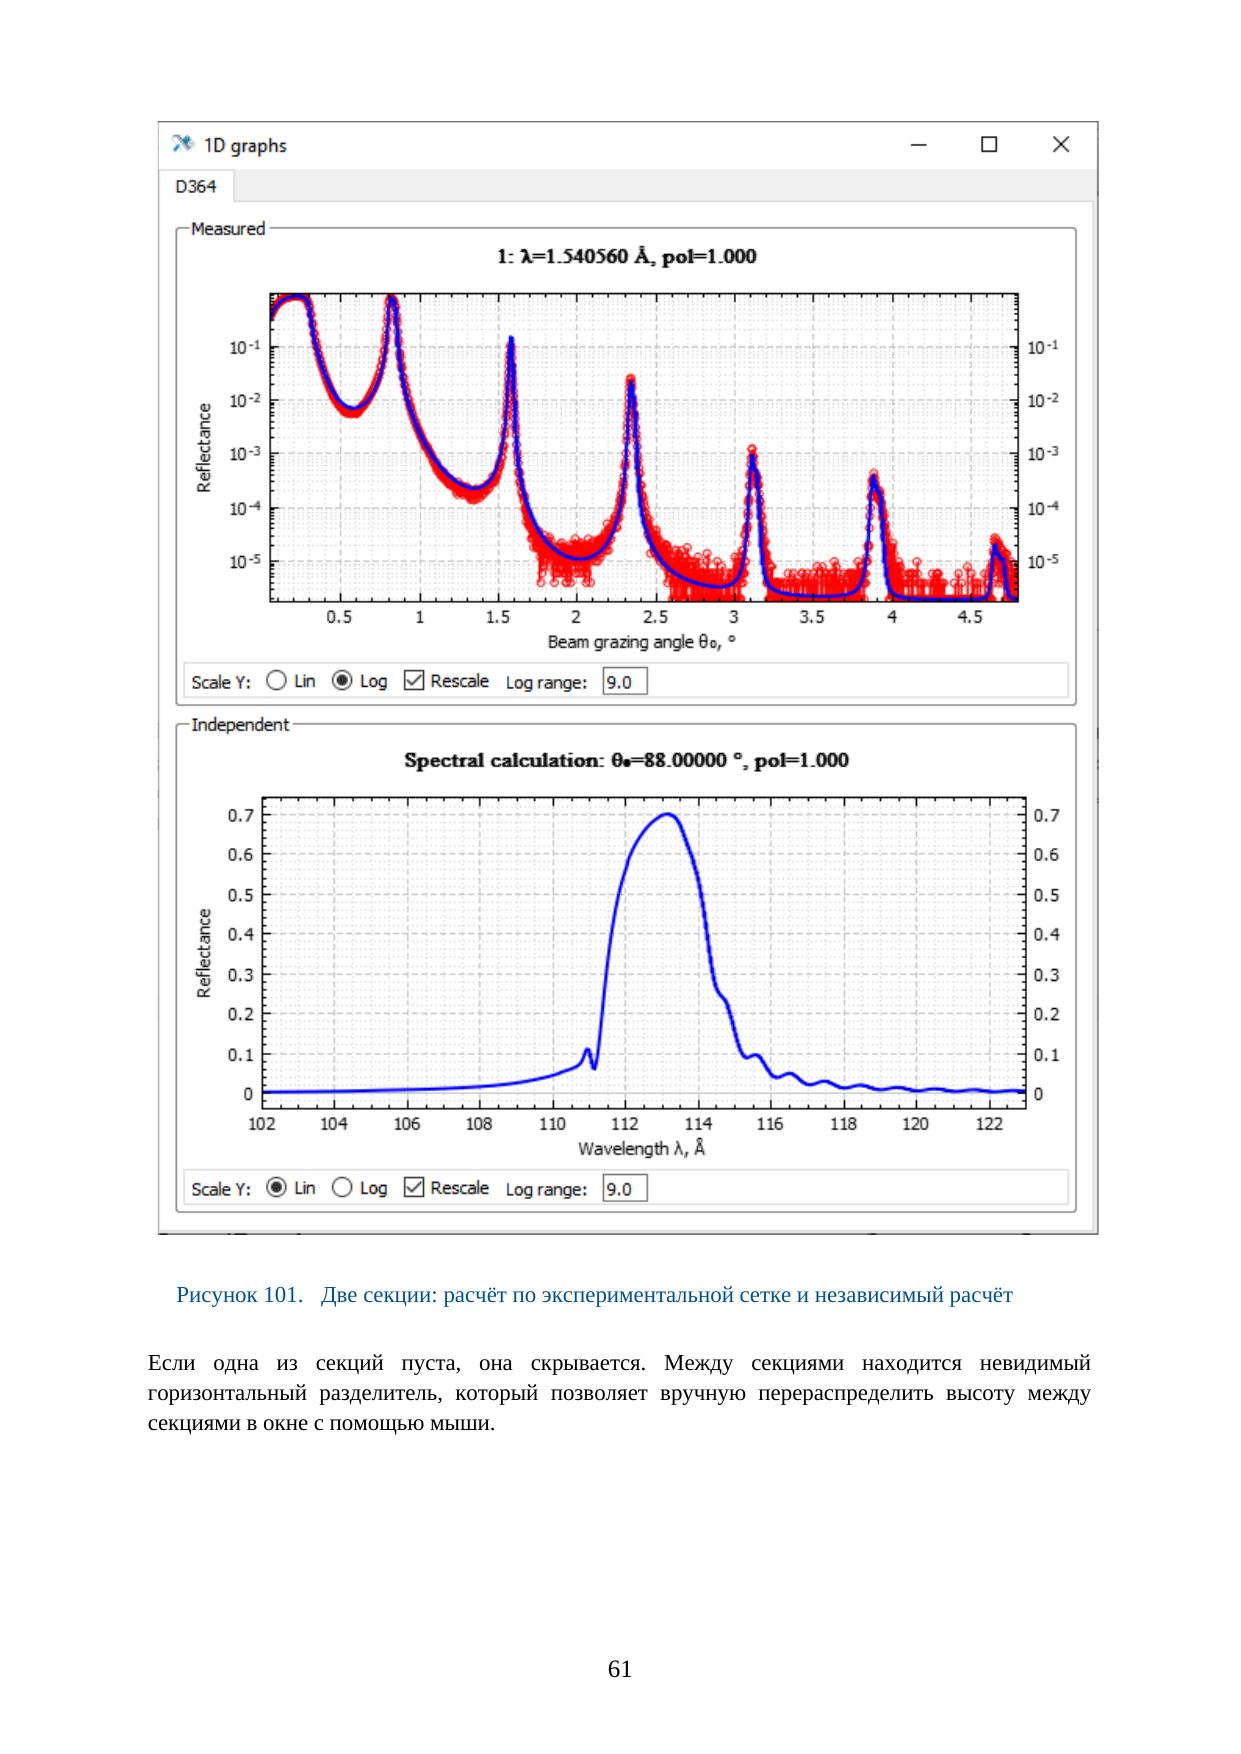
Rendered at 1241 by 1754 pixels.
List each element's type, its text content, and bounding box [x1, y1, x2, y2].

list Две секции: расчёт по экспериментальной сетке и независимый расчёт [170, 1235, 1093, 1307]
text Если одна из секций пуста, она скрывается. Между секциями находится невидимый горизонтальный разделитель, который позволяет вручную перераспределить высоту между секциями в окне с помощью мыши. [148, 1348, 1093, 1435]
picture [157, 121, 1099, 1235]
